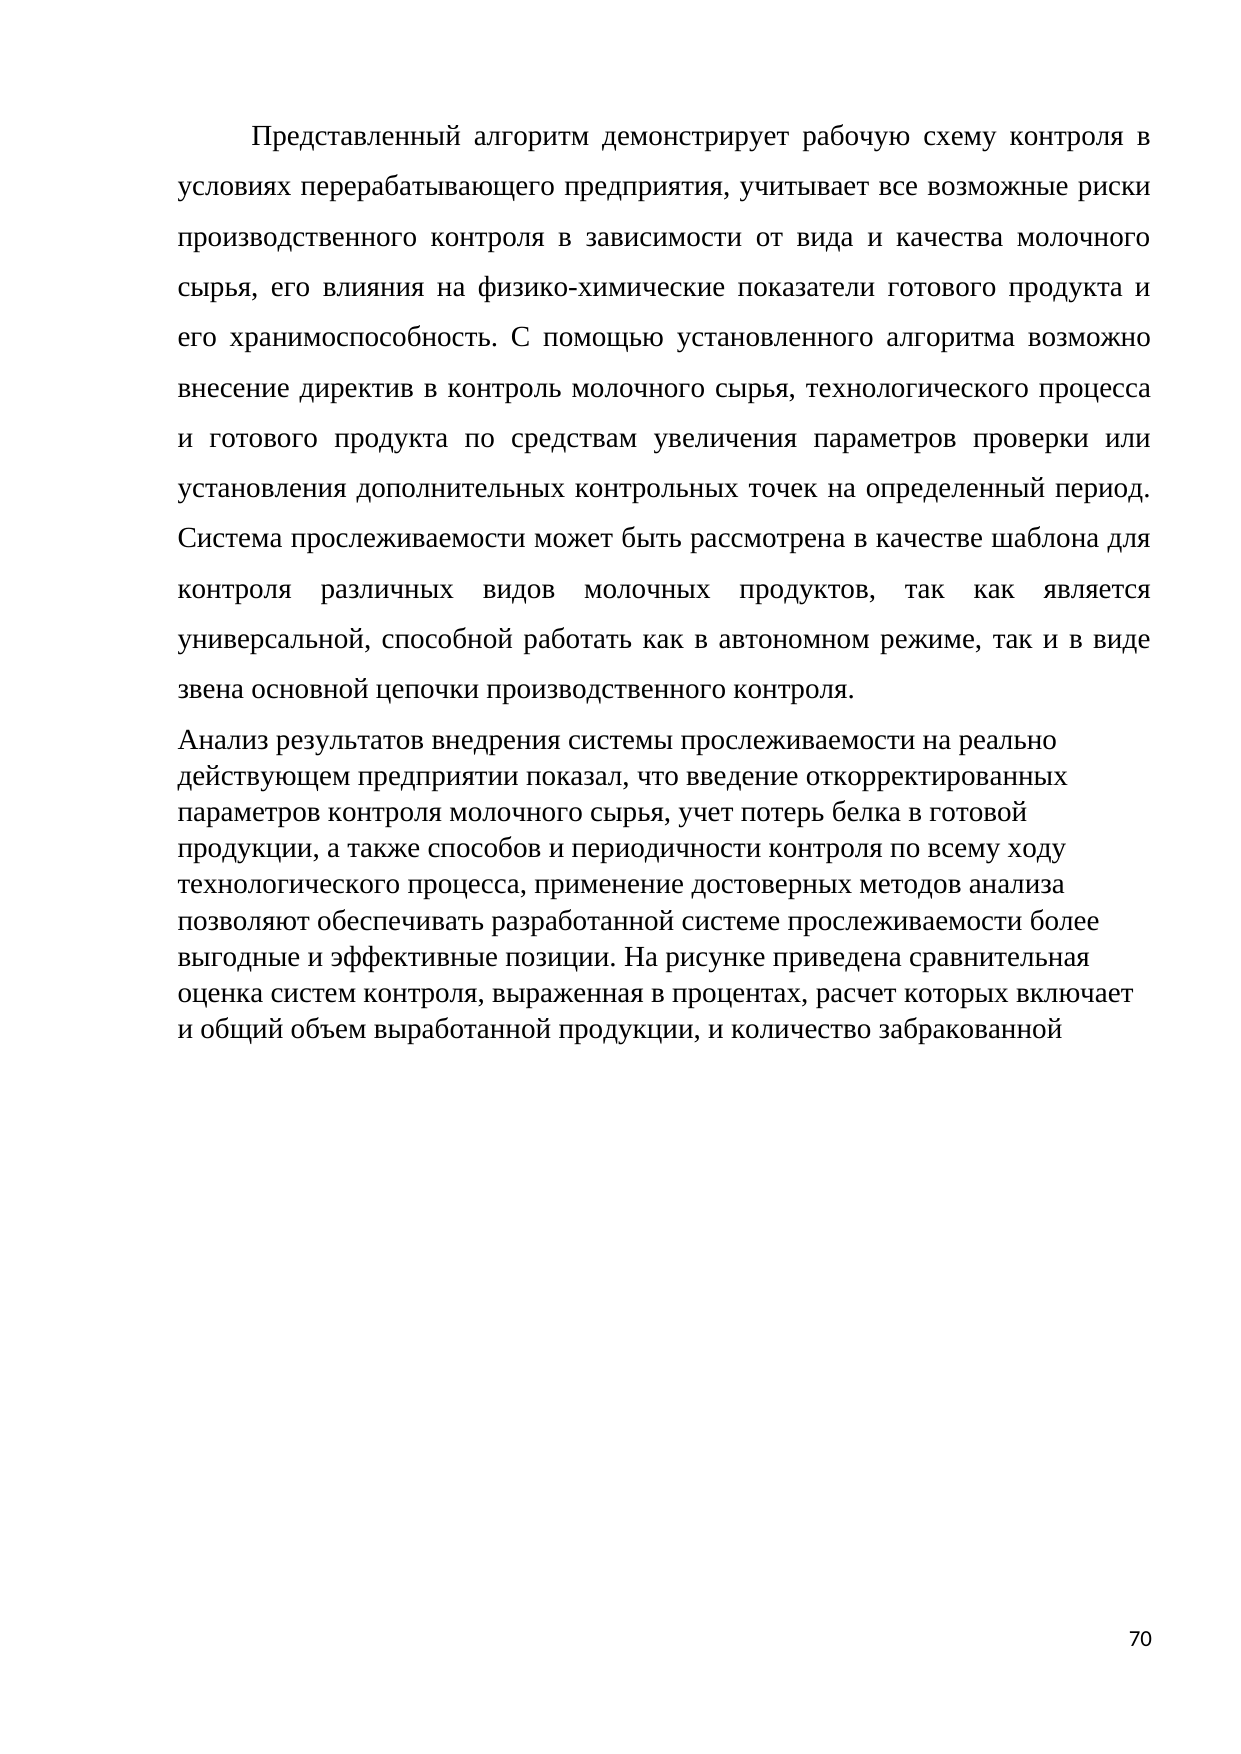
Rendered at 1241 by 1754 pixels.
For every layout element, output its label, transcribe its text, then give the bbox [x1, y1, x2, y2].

text Анализ результатов внедрения системы прослеживаемости на реально действующем предприятии показал, что введение откорректированных параметров контроля молочного сырья, учет потерь белка в готовой продукции, а также способов и периодичности контроля по всему ходу технологического процесса, применение достоверных методов анализа позволяют обеспечивать разработанной системе прослеживаемости более выгодные и эффективные позиции. На рисунке приведена сравнительная оценка систем контроля, выраженная в процентах, расчет которых включает и общий объем выработанной продукции, и количество забракованной продукции. [177, 722, 1152, 1044]
text Представленный алгоритм демонстрирует рабочую схему контроля в условиях перерабатывающего предприятия, учитывает все возможные риски производственного контроля в зависимости от вида и качества молочного сырья, его влияния на физико-химические показатели готового продукта и его хранимоспособность. С помощью установленного алгоритма возможно внесение директив в контроль молочного сырья, технологического процесса и готового продукта по средствам увеличения параметров проверки или установления дополнительных контрольных точек на определенный период. Система прослеживаемости может быть рассмотрена в качестве шаблона для контроля различных видов молочных продуктов, так как является универсальной, способной работать как в автономном режиме, так и в виде звена основной цепочки производственного контроля. [177, 118, 1152, 705]
